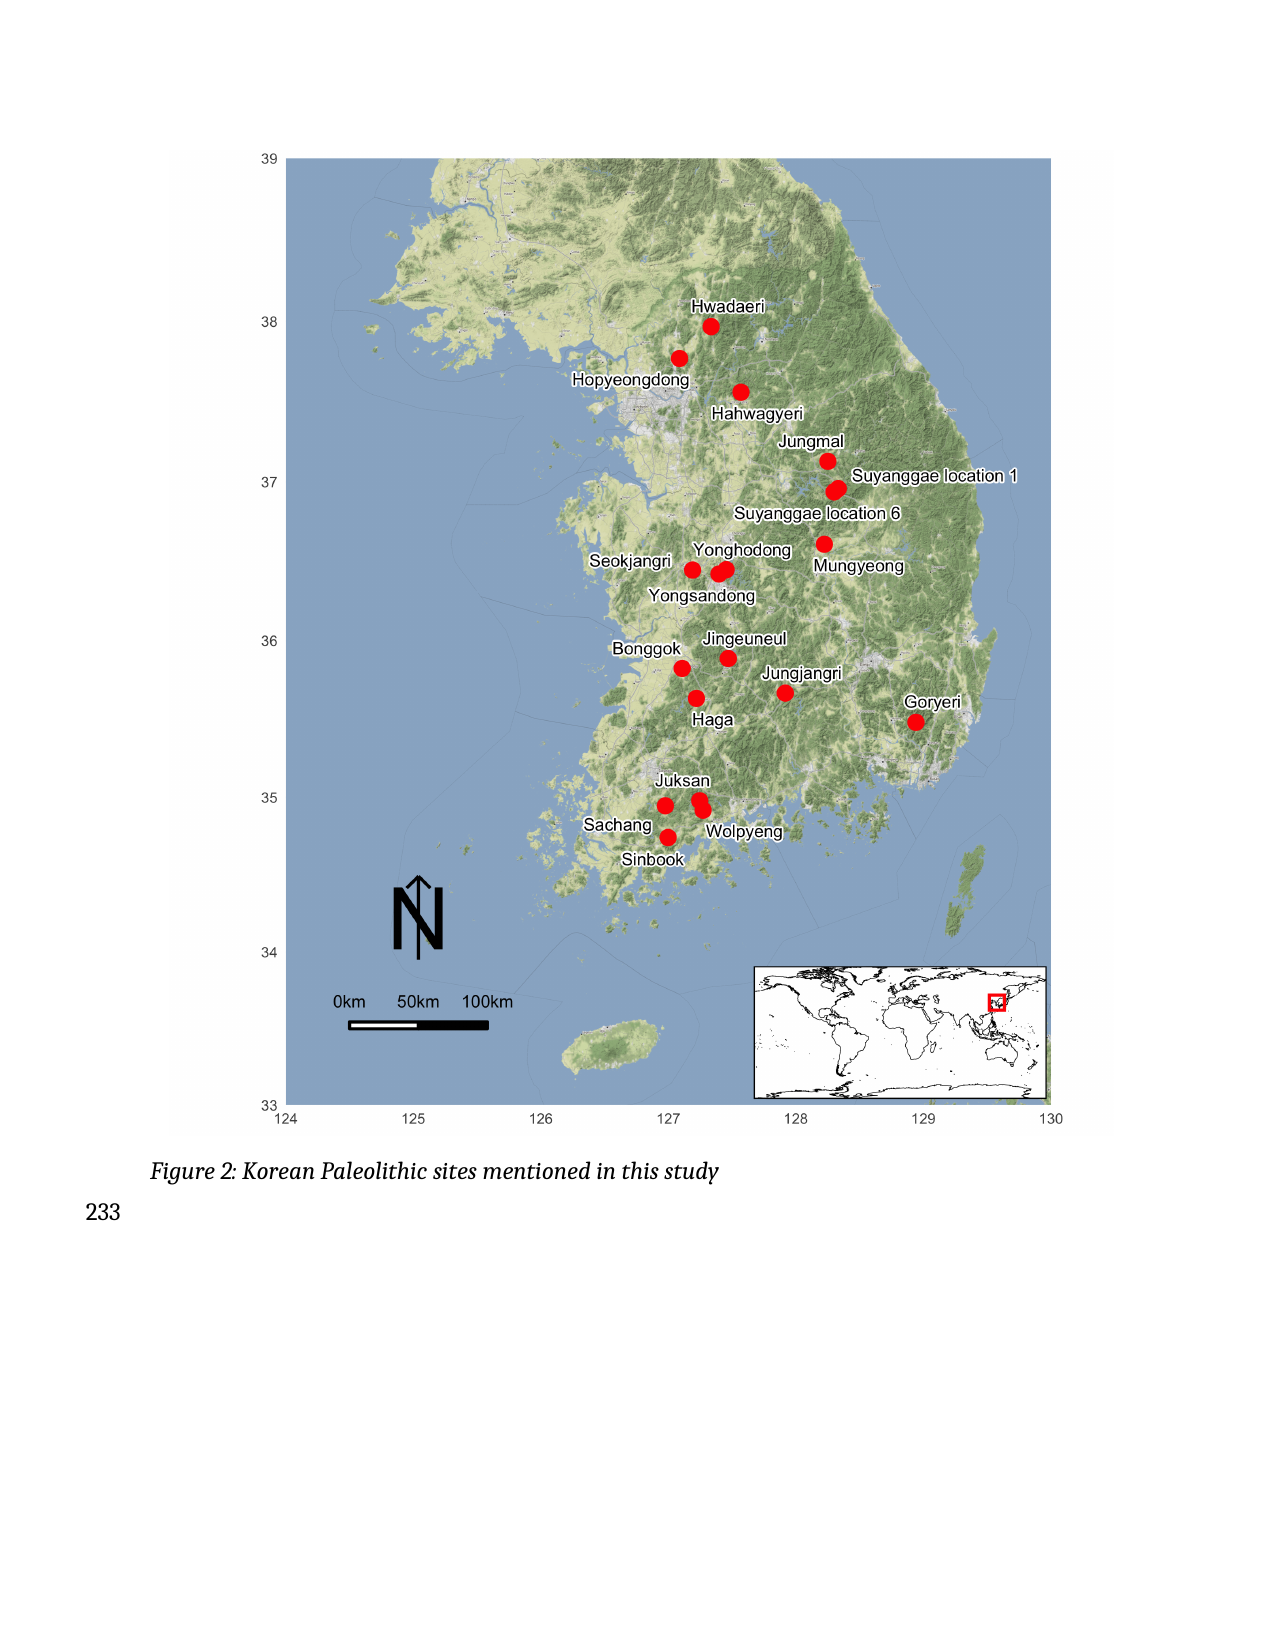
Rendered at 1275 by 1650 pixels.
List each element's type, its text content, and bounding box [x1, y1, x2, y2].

table_header Figure 2: Korean Paleolithic sites mentioned in this study [139, 150, 1114, 1198]
picture [168, 150, 1114, 1136]
